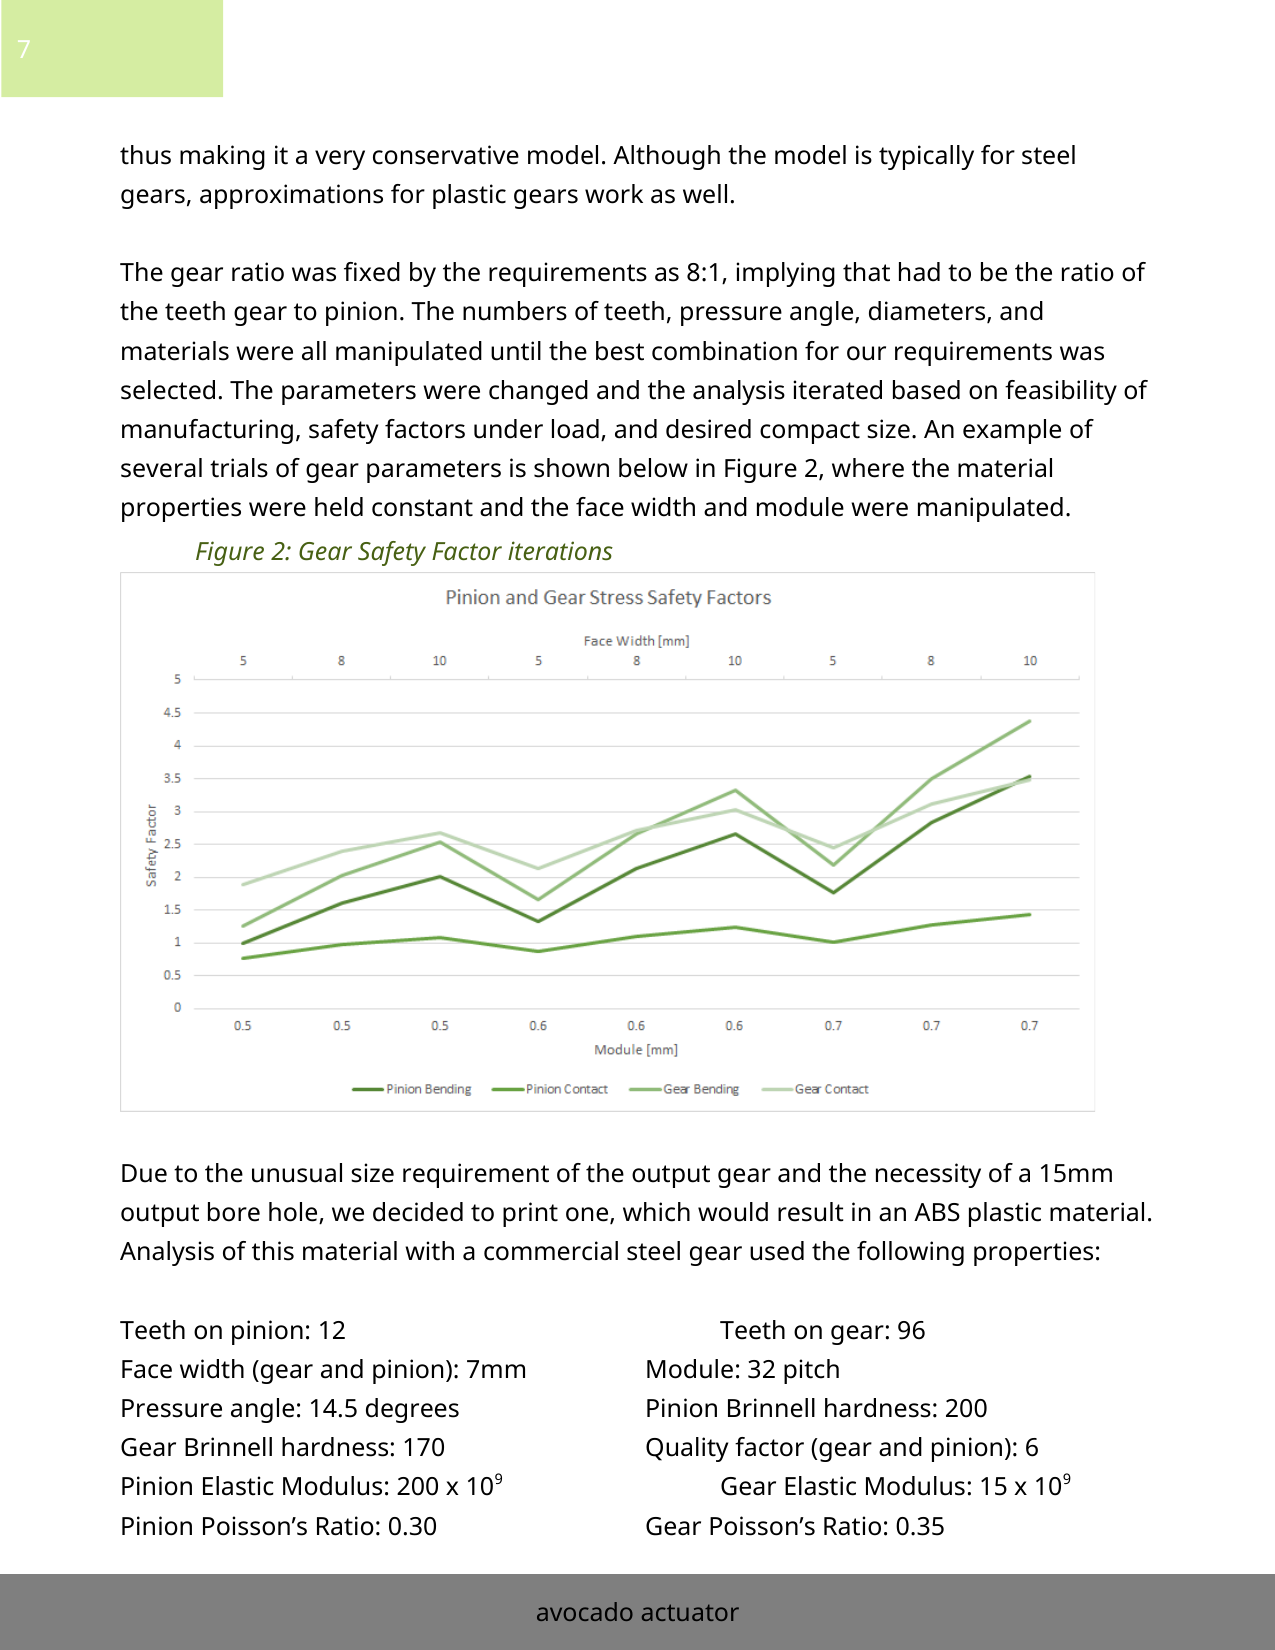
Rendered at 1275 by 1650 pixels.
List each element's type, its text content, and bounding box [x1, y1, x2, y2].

text Pinion Elastic Modulus: 200 x 109 Gear Elastic Modulus: 15 x 109 [120, 1469, 1155, 1503]
text Pressure angle: 14.5 degrees Pinion Brinnell hardness: 200 [120, 1391, 1155, 1425]
text Due to the unusual size requirement of the output gear and the necessity of a 15mm output bore hole, we decided to print one, which would result in an ABS plastic material. Analysis of this material with a commercial steel gear used the following properties: [120, 1156, 1155, 1268]
text The gear ratio was fixed by the requirements as 8:1, implying that had to be the ratio of the teeth gear to pinion. The numbers of teeth, pressure angle, diameters, and materials were all manipulated until the best combination for our requirements was selected. The parameters were changed and the analysis iterated based on feasibility of manufacturing, safety factors under load, and desired compact size. An example of several trials of gear parameters is shown below in Figure 2, where the material properties were held constant and the face width and module were manipulated. [120, 255, 1155, 524]
text Pinion Poisson’s Ratio: 0.30 Gear Poisson’s Ratio: 0.35 [120, 1508, 1155, 1542]
text Teeth on pinion: 12 Teeth on gear: 96 [120, 1312, 1155, 1346]
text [120, 137, 1155, 211]
text Gear Brinnell hardness: 170 Quality factor (gear and pinion): 6 [120, 1430, 1155, 1464]
subtitle Figure 2: Gear Safety Factor iterations [195, 533, 1155, 567]
text Face width (gear and pinion): 7mm Module: 32 pitch [120, 1351, 1155, 1386]
picture [120, 572, 1096, 1112]
